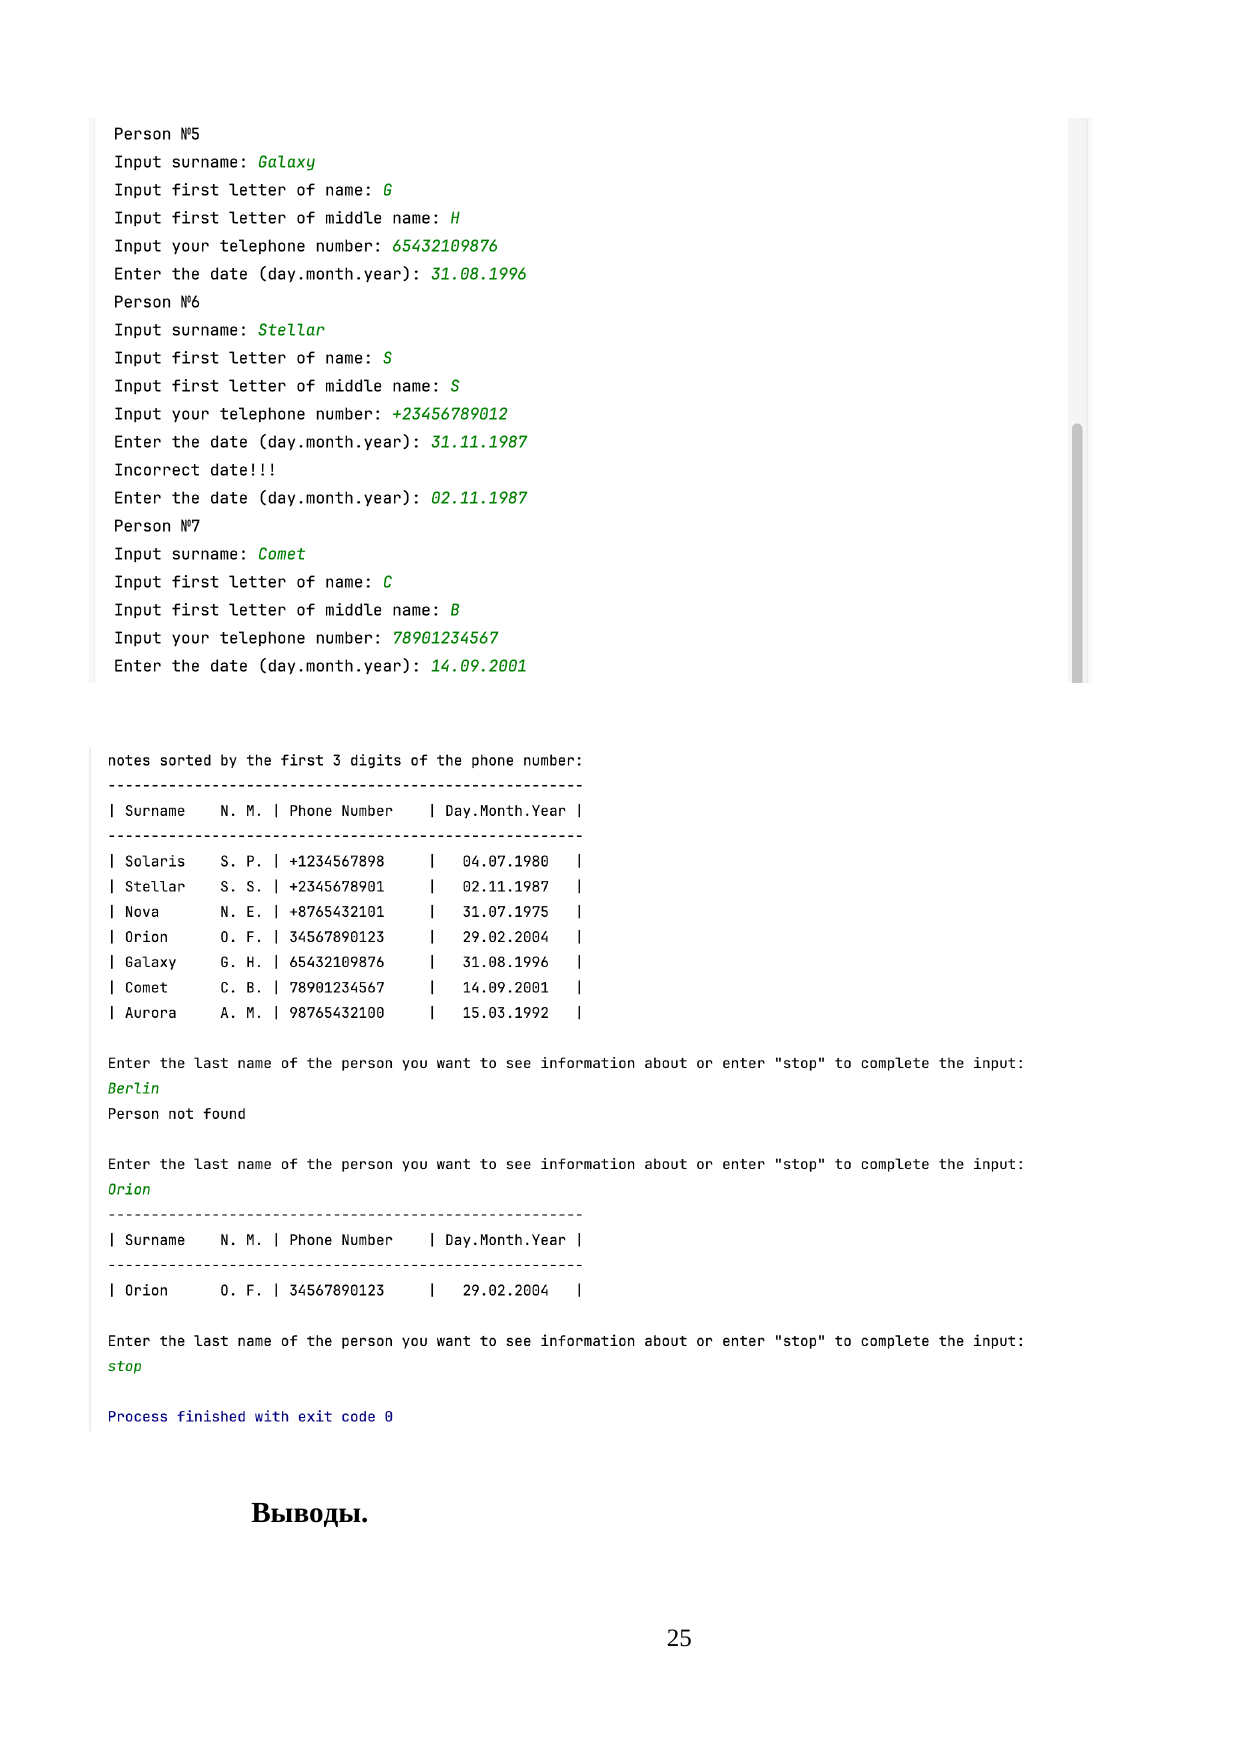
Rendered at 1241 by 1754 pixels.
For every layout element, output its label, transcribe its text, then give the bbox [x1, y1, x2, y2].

picture [88, 118, 1093, 683]
picture [88, 747, 1093, 1431]
text Выводы. [177, 1495, 1181, 1529]
